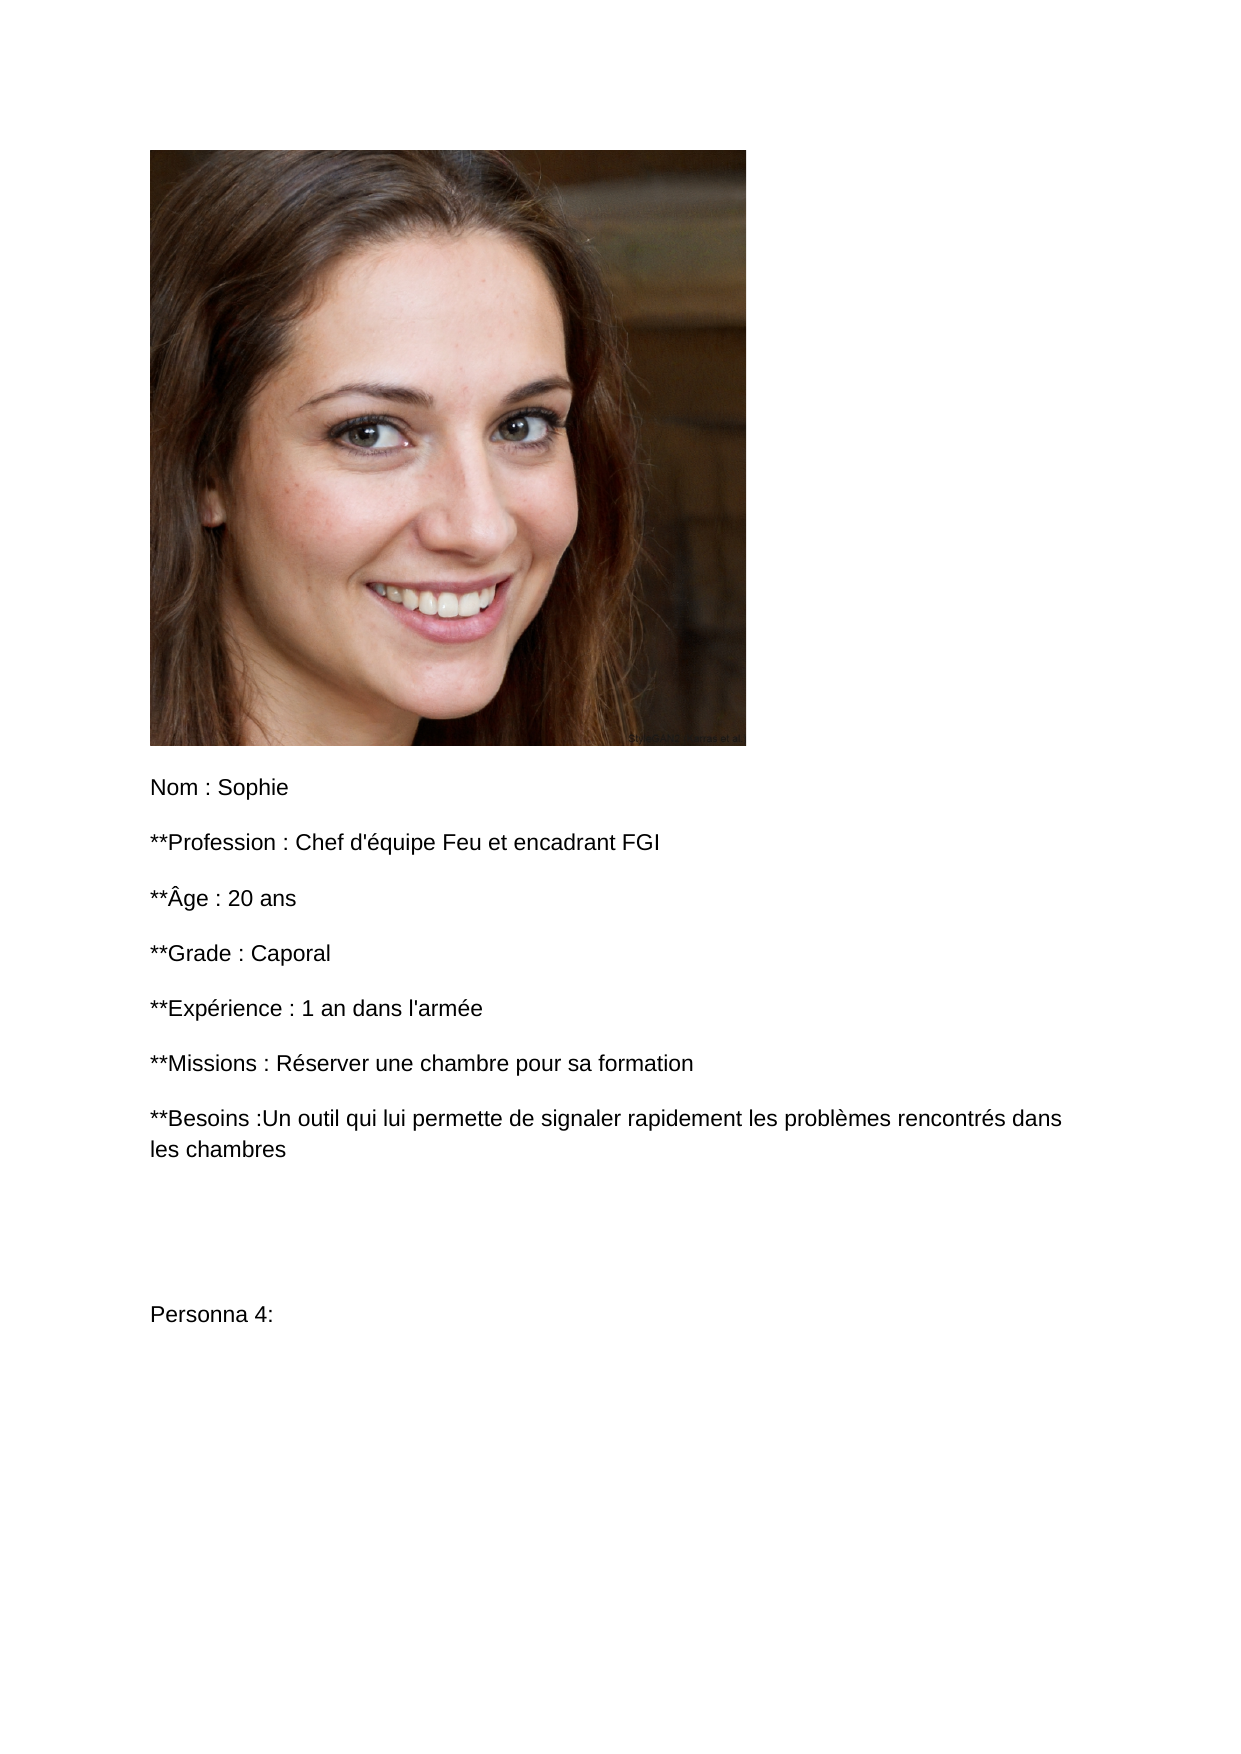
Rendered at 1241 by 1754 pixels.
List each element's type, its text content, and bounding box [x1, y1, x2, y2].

text **Expérience : 1 an dans l'armée [150, 995, 1090, 1021]
text **Besoins :Un outil qui lui permette de signaler rapidement les problèmes rencontrés dans les chambres [150, 1105, 1090, 1162]
text **Âge : 20 ans [150, 884, 1090, 911]
picture [150, 150, 747, 746]
text **Profession : Chef d'équipe Feu et encadrant FGI [150, 829, 1090, 856]
text **Grade : Caporal [150, 940, 1090, 966]
text **Missions : Réserver une chambre pour sa formation [150, 1050, 1090, 1076]
text Nom : Sophie [150, 774, 1090, 800]
text Personna 4: [150, 1301, 1090, 1327]
